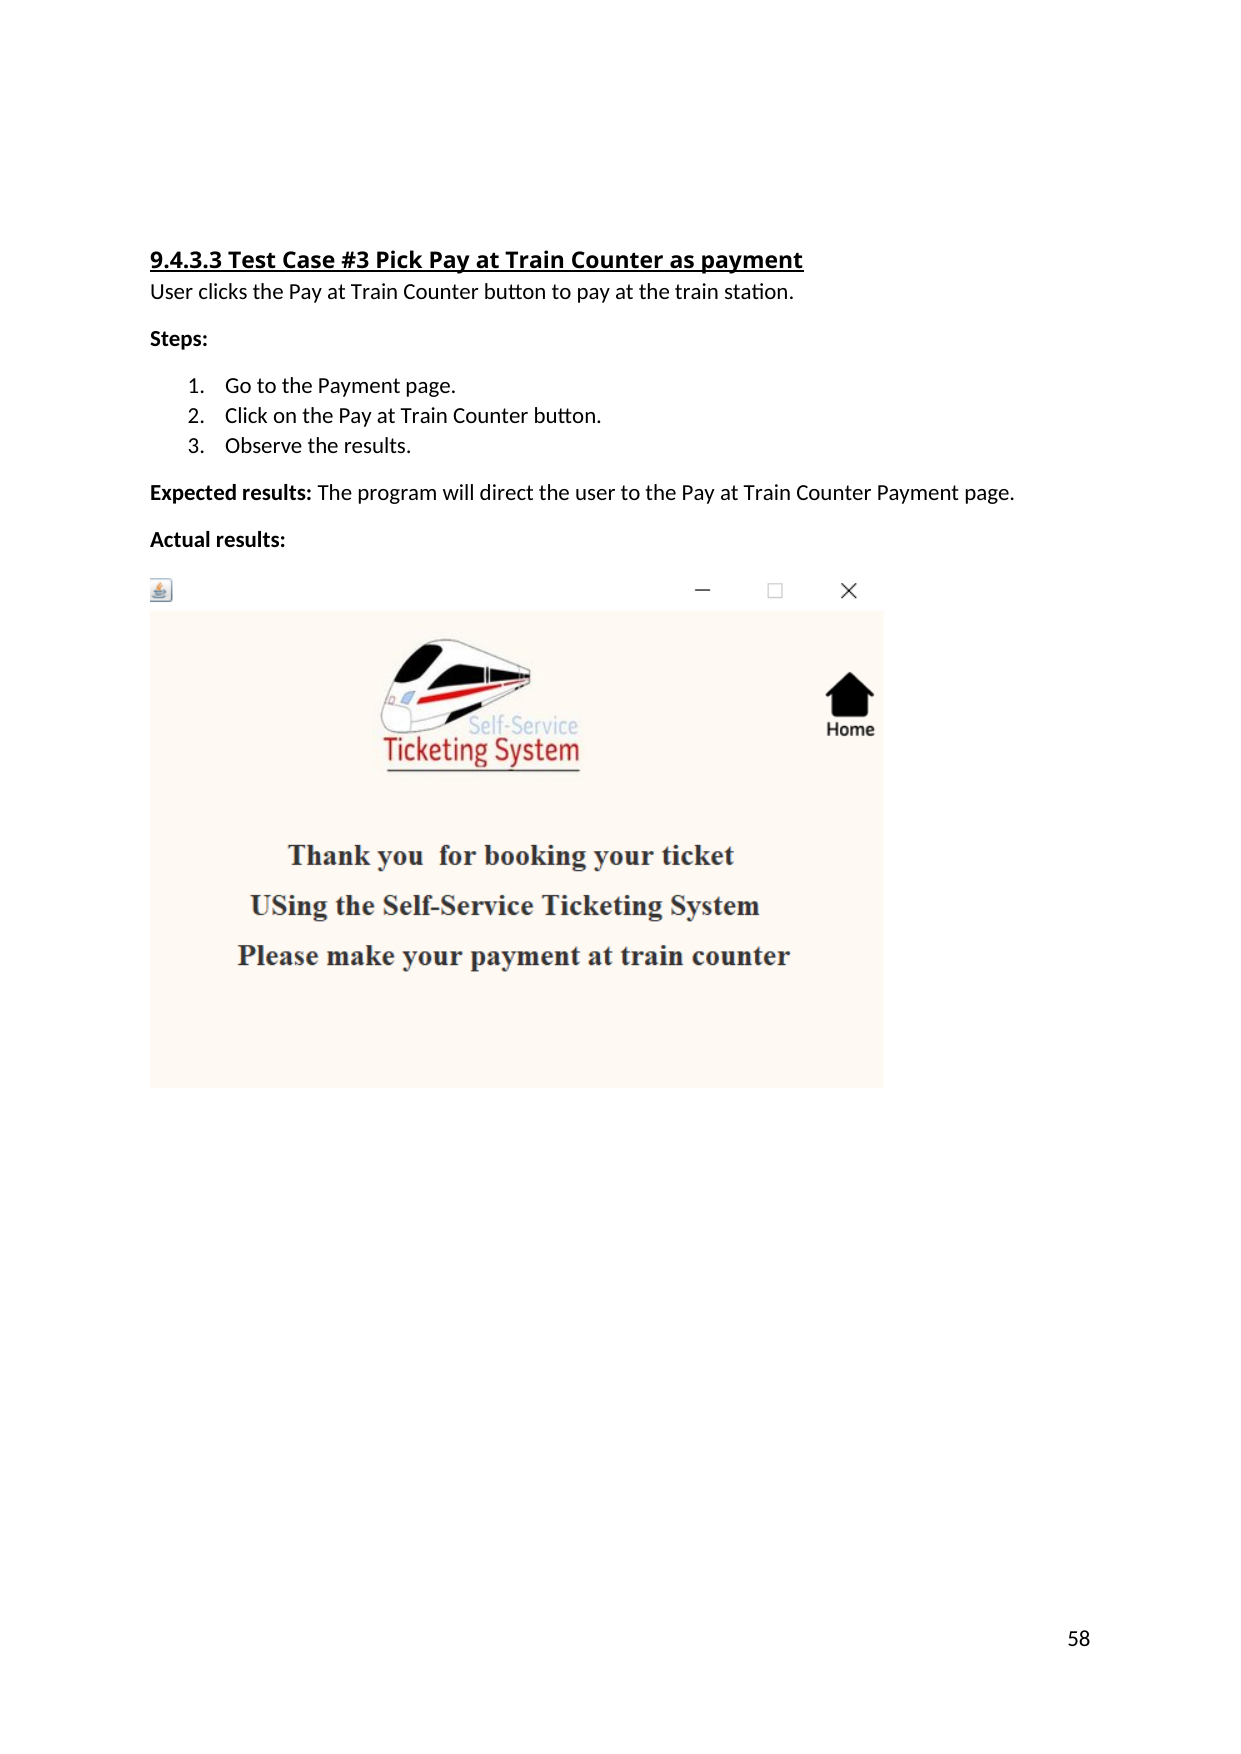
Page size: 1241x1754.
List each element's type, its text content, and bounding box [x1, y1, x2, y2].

text Actual results: [150, 525, 1090, 553]
subtitle 9.4.3.3 Test Case #3 Pick Pay at Train Counter as payment [150, 244, 1090, 275]
text User clicks the Pay at Train Counter button to pay at the train station. [150, 277, 1090, 306]
picture [150, 572, 884, 1088]
text Expected results: The program will direct the user to the Pay at Train Counter Payment page. [150, 478, 1090, 507]
text Steps: [150, 324, 1090, 352]
list Go to the Payment page. [187, 371, 1090, 399]
list Observe the results. [187, 432, 1090, 460]
list Click on the Pay at Train Counter button. [187, 401, 1090, 429]
